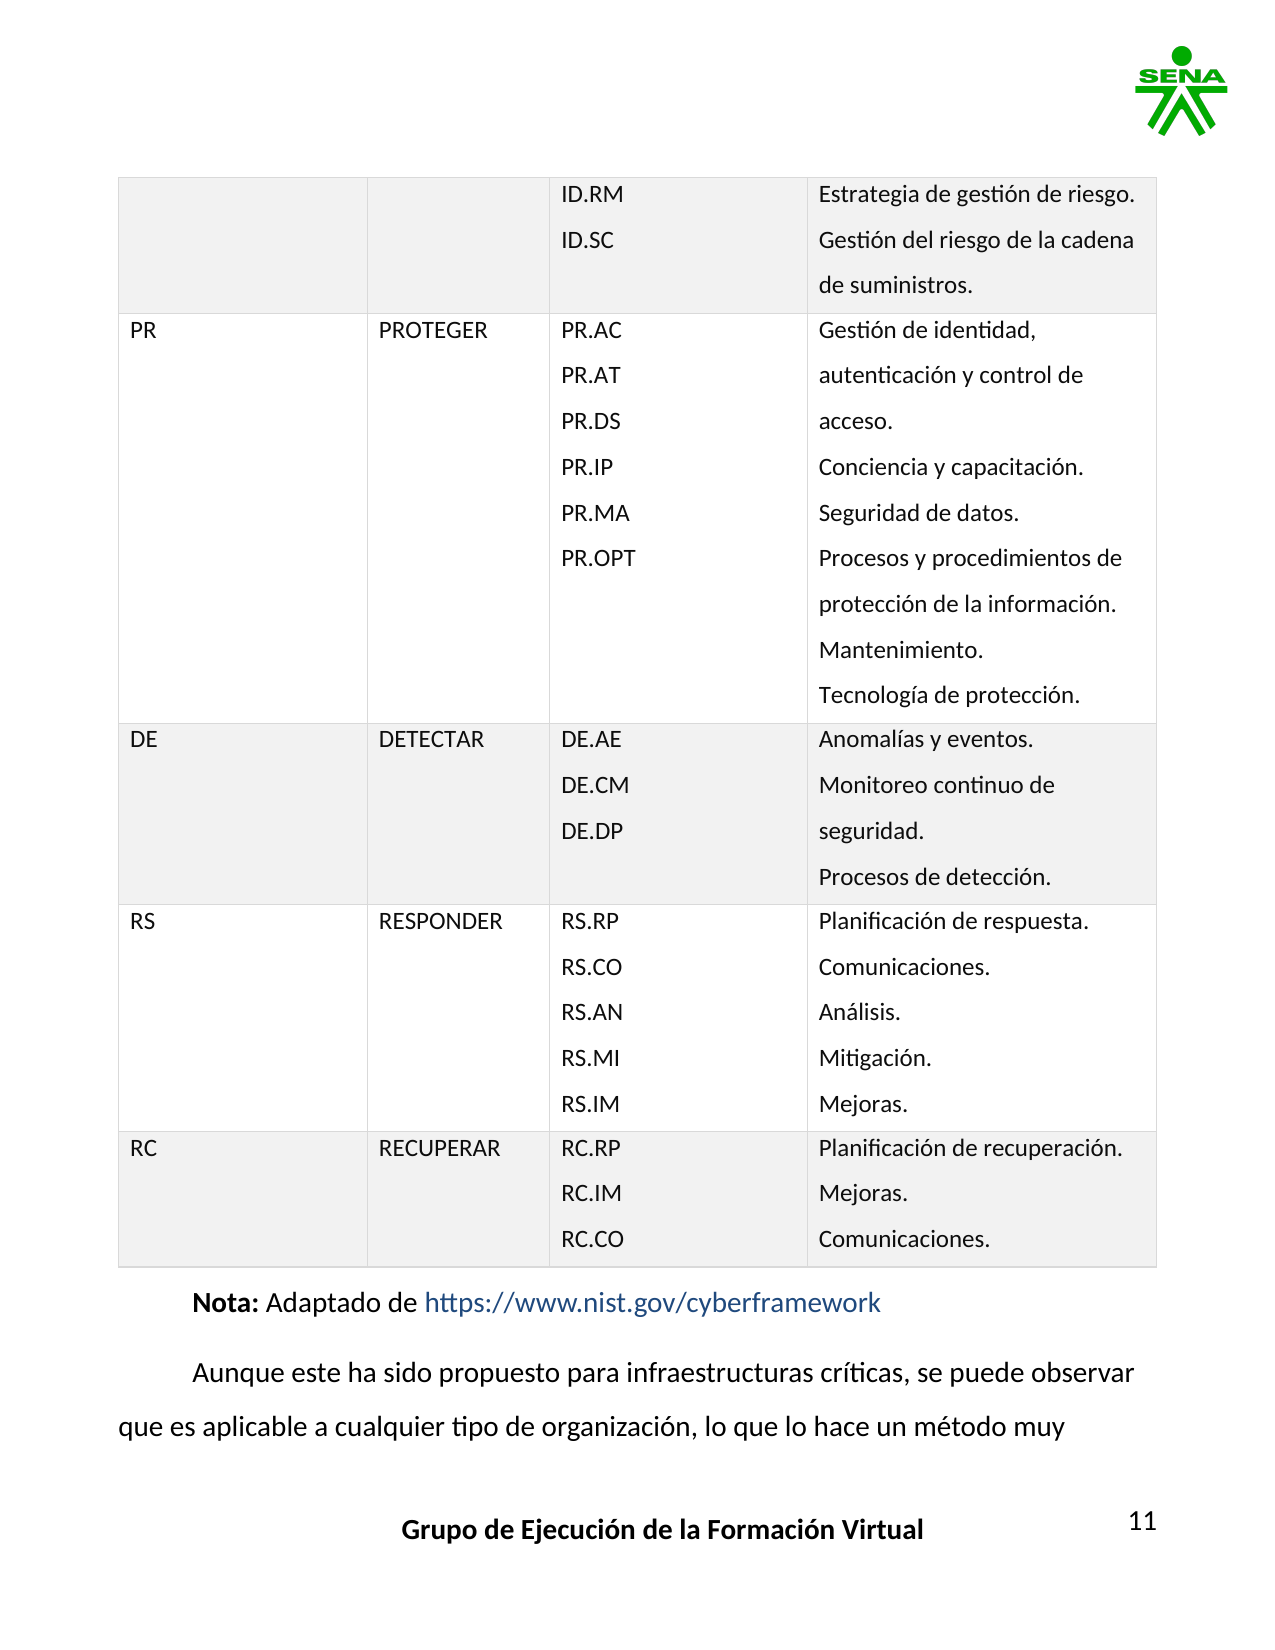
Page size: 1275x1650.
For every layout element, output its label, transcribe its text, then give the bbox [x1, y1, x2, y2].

table_cell Planificación de recuperación. Mejoras. Comunicaciones. [808, 1132, 1156, 1266]
table_cell RS.RP RS.CO RS.AN RS.MI RS.IM [550, 905, 807, 1131]
table_cell DE [119, 724, 367, 904]
table_cell RECUPERAR [368, 1132, 549, 1266]
table_cell PR [119, 314, 367, 723]
table_cell Planificación de respuesta. Comunicaciones. Análisis. Mitigación. Mejoras. [808, 905, 1156, 1131]
table_cell RC.RP RC.IM RC.CO [550, 1132, 807, 1266]
table_cell DE.AE DE.CM DE.DP [550, 724, 807, 904]
table_cell DETECTAR [368, 724, 549, 904]
table_cell RS [119, 905, 367, 1131]
table_cell PROTEGER [368, 314, 549, 723]
text Nota: Adaptado de https://www.nist.gov/cyberframework [118, 1284, 1157, 1320]
table_cell Gestión de identidad, autenticación y control de acceso. Conciencia y capacitación. Seguridad de datos. Procesos y procedimientos de protección de la información. Mantenimiento. Tecnología de protección. [808, 314, 1156, 723]
table_cell Anomalías y eventos. Monitoreo continuo de seguridad. Procesos de detección. [808, 724, 1156, 904]
table_cell ID [119, 178, 367, 313]
picture [1135, 46, 1228, 136]
table_cell ID.AM ID.BE ID.GV ID.RA ID.RM ID.SC [550, 178, 807, 313]
table_cell RC [119, 1132, 367, 1266]
table_cell IDENTIFICADOR [368, 178, 549, 313]
table_cell PR.AC PR.AT PR.DS PR.IP PR.MA PR.OPT [550, 314, 807, 723]
table_cell RESPONDER [368, 905, 549, 1131]
